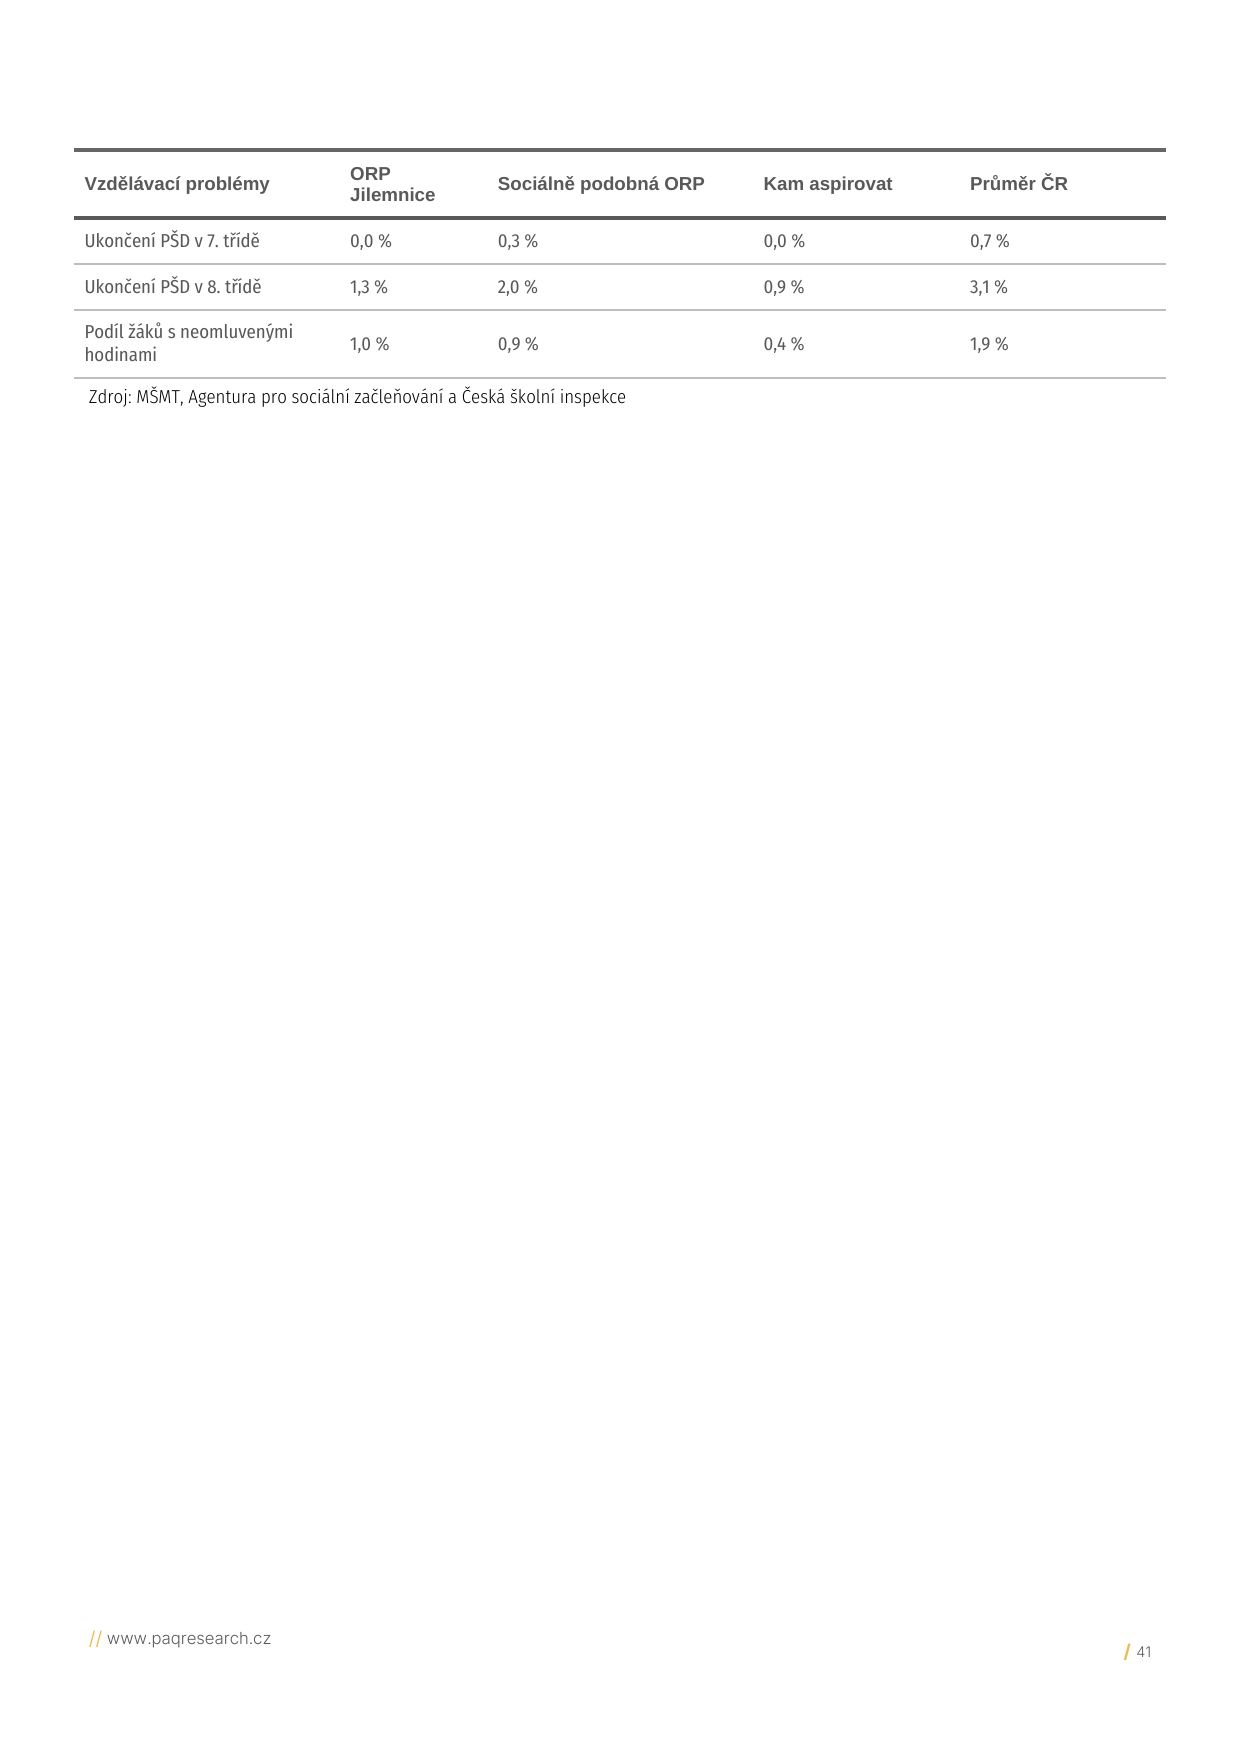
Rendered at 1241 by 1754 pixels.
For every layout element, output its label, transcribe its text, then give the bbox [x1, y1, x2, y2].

table_cell 3,1 % [960, 265, 1166, 309]
table_cell 0,9 % [487, 311, 753, 377]
table_cell 0,4 % [753, 311, 959, 377]
table_header Sociálně podobná ORP [487, 152, 753, 216]
table_cell 0,9 % [753, 265, 959, 309]
table_cell 1,9 % [960, 311, 1166, 377]
table_header Kam aspirovat [753, 152, 959, 216]
table_header ORP Jilemnice [340, 152, 487, 216]
table_cell Ukončení PŠD v 8. třídě [74, 265, 339, 309]
table_cell 2,0 % [487, 265, 753, 309]
table_header Průměr ČR [960, 152, 1166, 216]
table_cell Ukončení PŠD v 7. třídě [74, 220, 339, 263]
table_cell Podíl žáků s neomluvenými hodinami [74, 311, 339, 377]
table_cell 1,3 % [340, 265, 487, 309]
table_cell 0,0 % [340, 220, 487, 263]
table_cell 0,7 % [960, 220, 1166, 263]
table_cell 0,0 % [753, 220, 959, 263]
table_header Vzdělávací problémy [74, 152, 339, 216]
table_cell 1,0 % [340, 311, 487, 377]
text Zdroj: MŠMT, Agentura pro sociální začleňování a Česká školní inspekce [89, 379, 1152, 409]
table_cell 0,3 % [487, 220, 753, 263]
